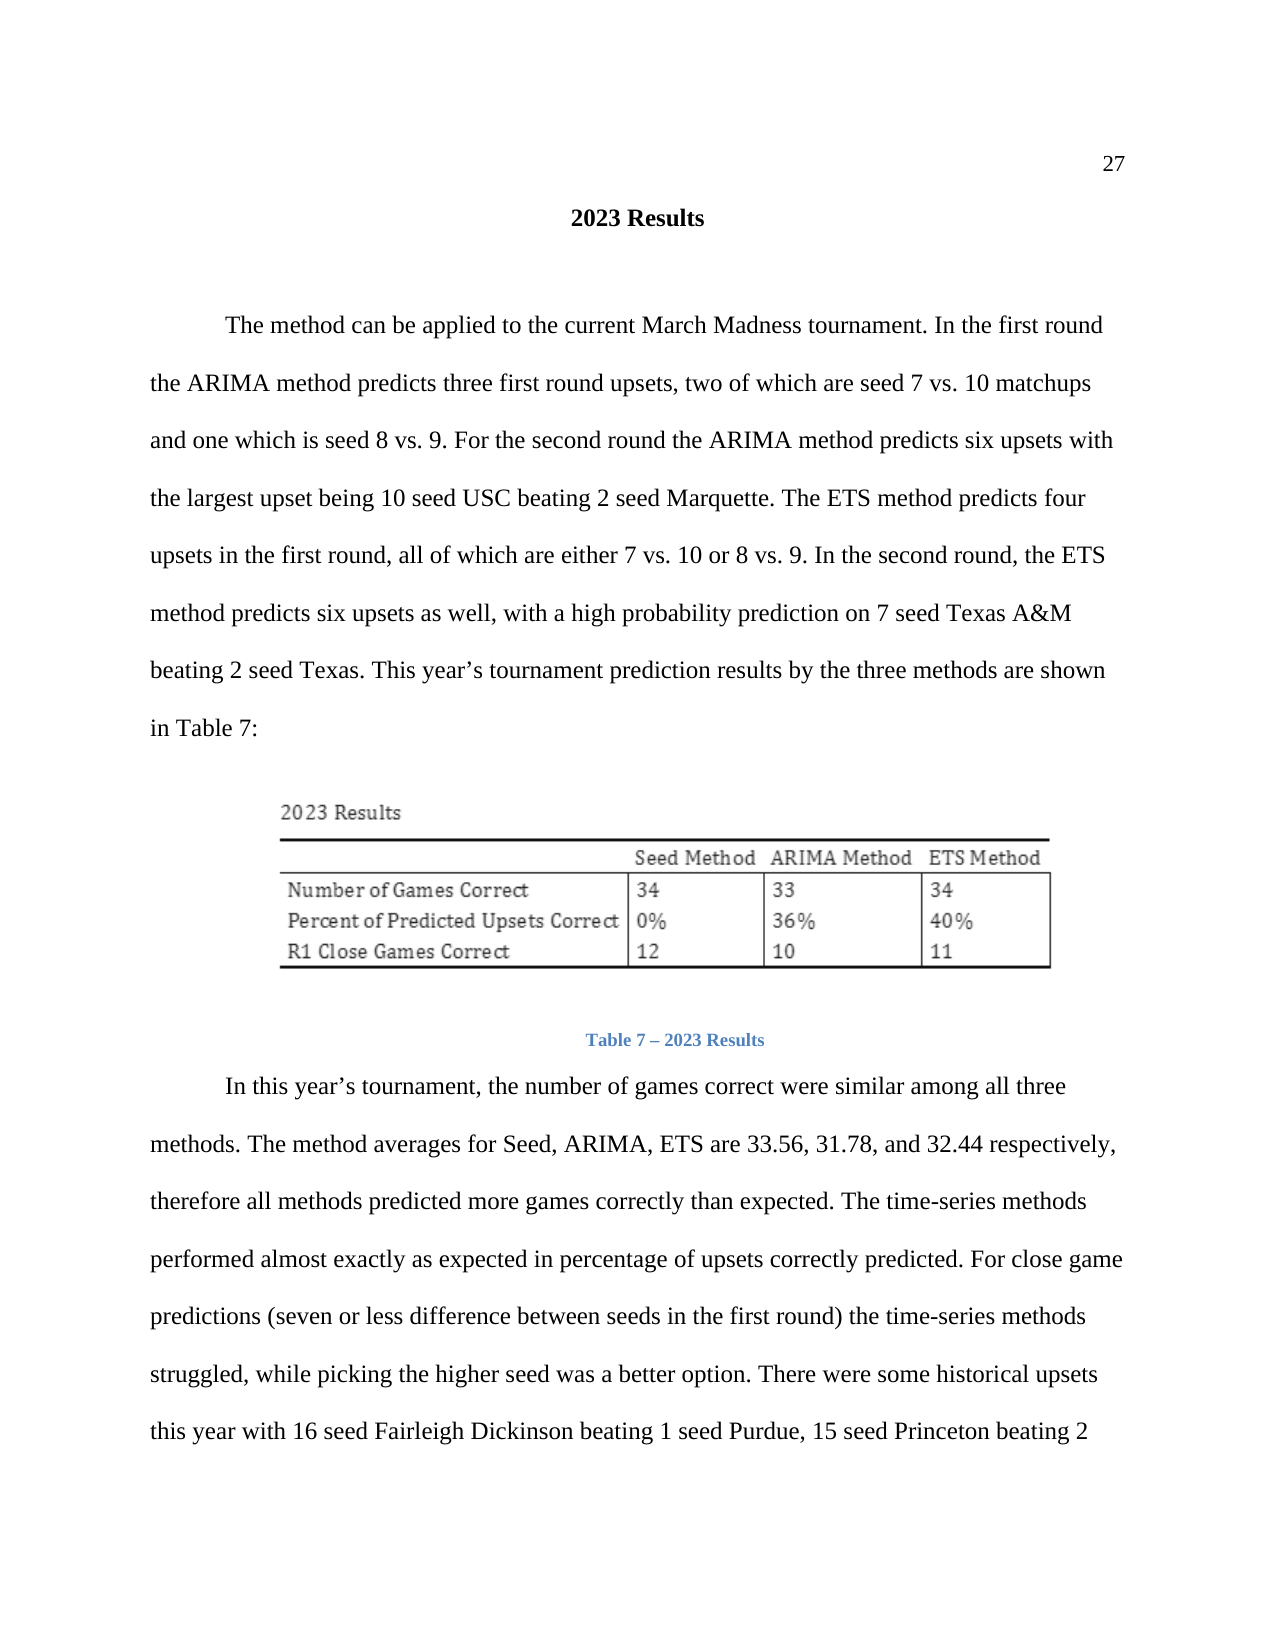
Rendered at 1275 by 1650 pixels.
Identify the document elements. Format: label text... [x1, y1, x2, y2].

subtitle 2023 Results [150, 203, 1125, 231]
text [150, 1071, 1125, 1445]
picture [244, 770, 1106, 1003]
text The method can be applied to the current March Madness tournament. In the first round the ARIMA method predicts three first round upsets, two of which are seed 7 vs. 10 matchups and one which is seed 8 vs. 9. For the second round the ARIMA method predicts six upsets with the largest upset being 10 seed USC beating 2 seed Marquette. The ETS method predicts four upsets in the first round, all of which are either 7 vs. 10 or 8 vs. 9. In the second round, the ETS method predicts six upsets as well, with a high probability prediction on 7 seed Texas A&M beating 2 seed Texas. This year’s tournament prediction results by the three methods are shown in Table 7: [150, 310, 1125, 741]
